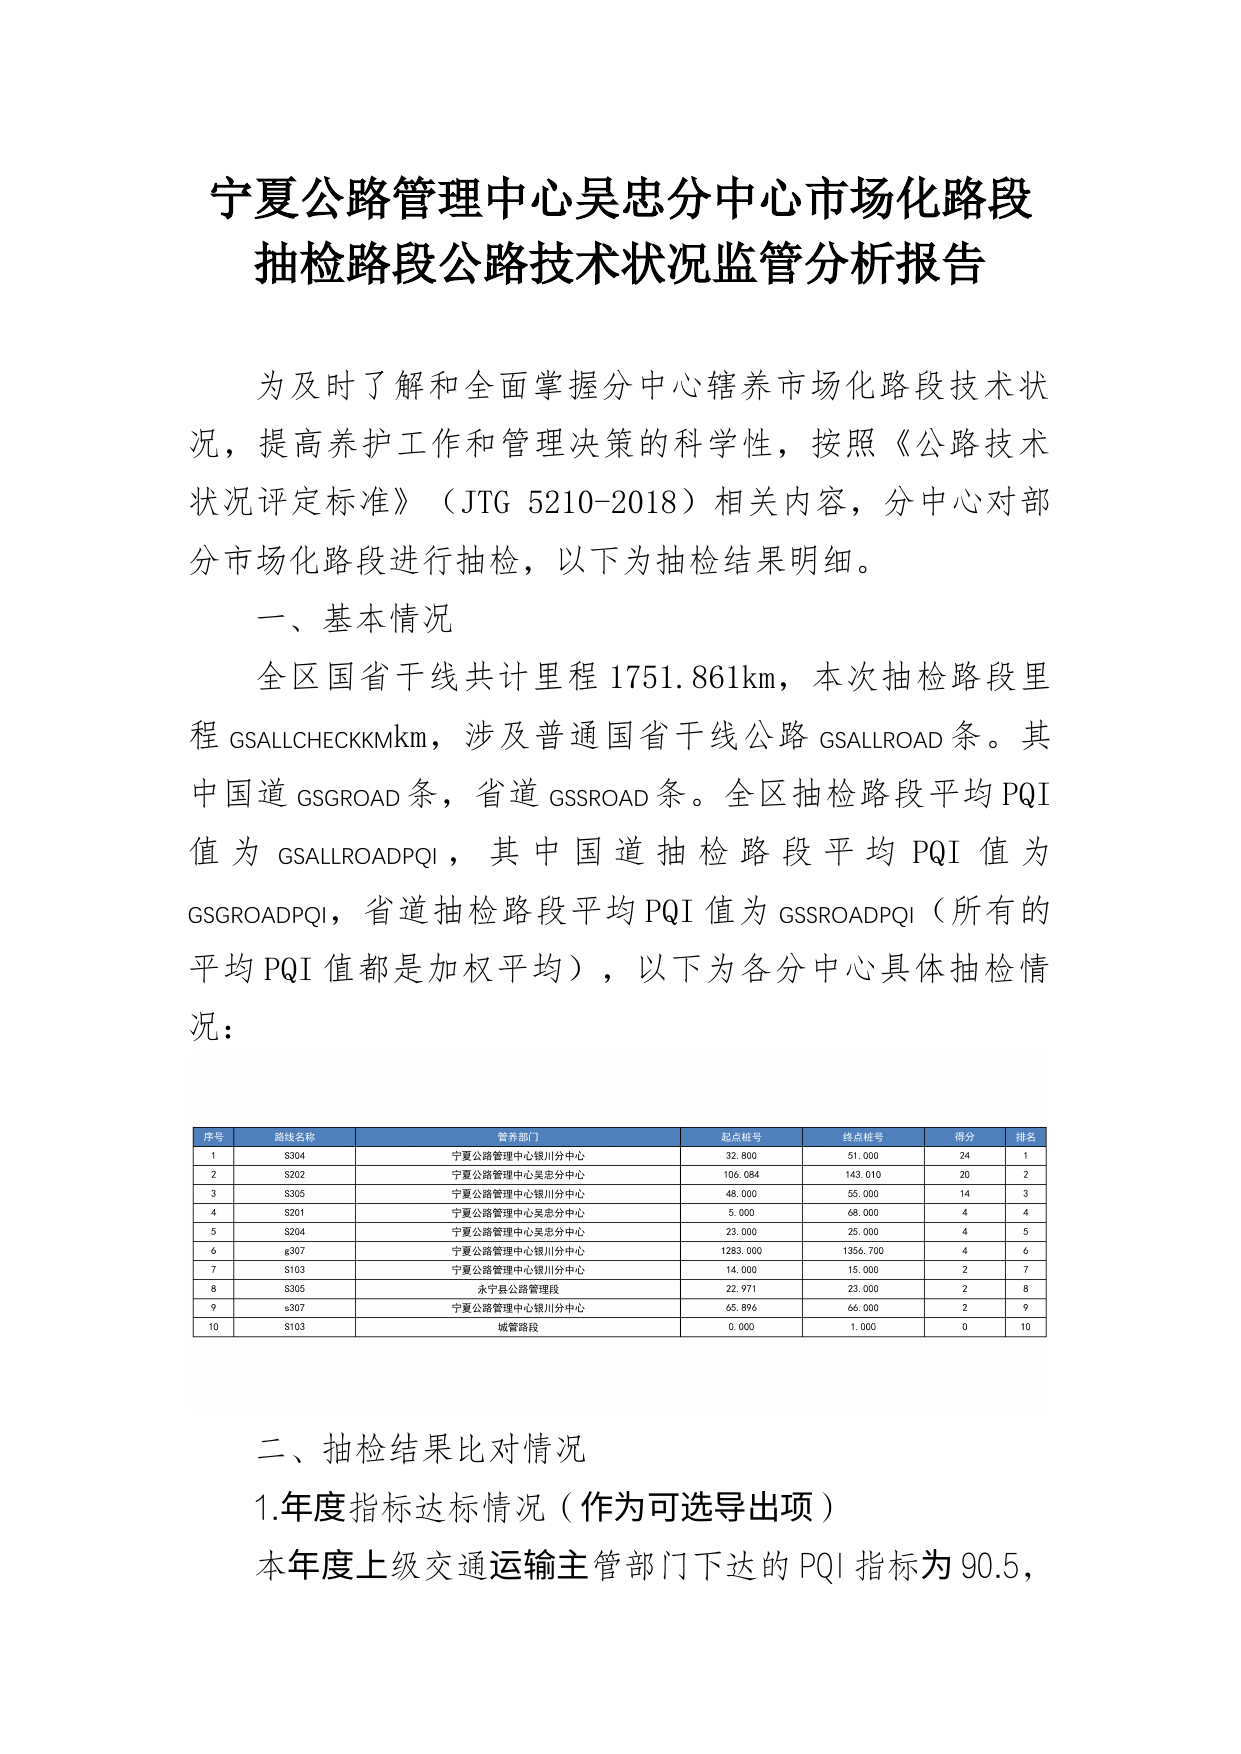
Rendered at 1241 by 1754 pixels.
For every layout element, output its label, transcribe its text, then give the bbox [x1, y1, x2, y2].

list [187, 1531, 1053, 1589]
list 为及时了解和全面掌握分中心辖养市场化路段技术状况，提高养护工作和管理决策的科学性，按照《公路技术状况评定标准》（JTG 5210-2018）相关内容，分中心对部分市场化路段进行抽检，以下为抽检结果明细。 [187, 350, 1053, 584]
picture [187, 1050, 1052, 1414]
list 一、基本情况 [187, 584, 1053, 642]
list 全区国省干线共计里程1751.861km，本次抽检路段里程GSALLCHECKKMkm，涉及普通国省干线公路GSALLROAD条。其中国道GSGROAD条，省道GSSROAD条。全区抽检路段平均PQI值为GSALLROADPQI，其中国道抽检路段平均PQI值为GSGROADPQI，省道抽检路段平均PQI值为GSSROADPQI（所有的平均PQI值都是加权平均），以下为各分中心具体抽检情况： [187, 642, 1053, 1050]
list 二、抽检结果比对情况 [187, 1414, 1053, 1472]
list 1.年度指标达标情况（作为可选导出项） [187, 1472, 1053, 1531]
text 宁夏公路管理中心吴忠分中心市场化路段抽检路段公路技术状况监管分析报告 [187, 162, 1053, 292]
